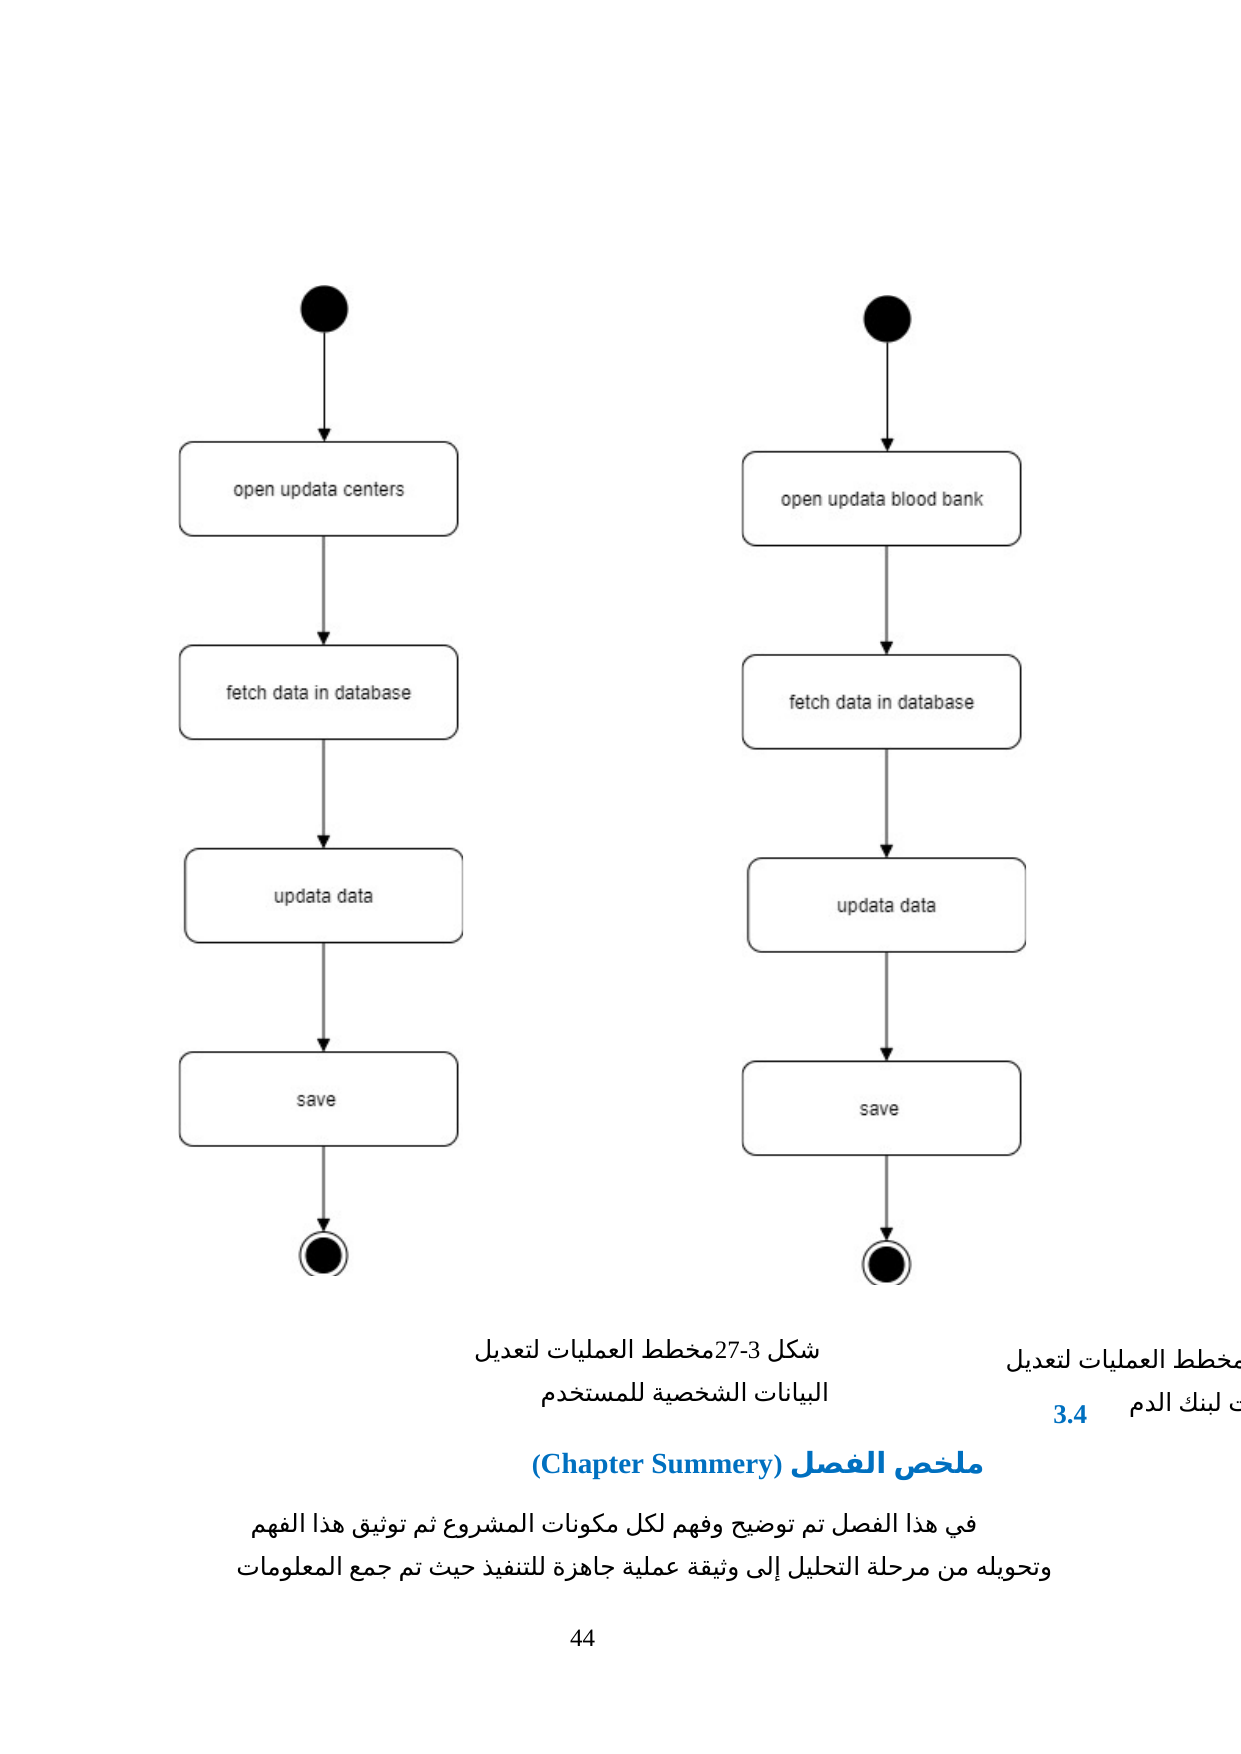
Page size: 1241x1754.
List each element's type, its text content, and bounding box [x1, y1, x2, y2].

picture [178, 285, 464, 1276]
subtitle ملخص الفصل (Chapter Summery) [187, 1396, 1053, 1480]
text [187, 1509, 1053, 1581]
picture [741, 295, 1027, 1286]
